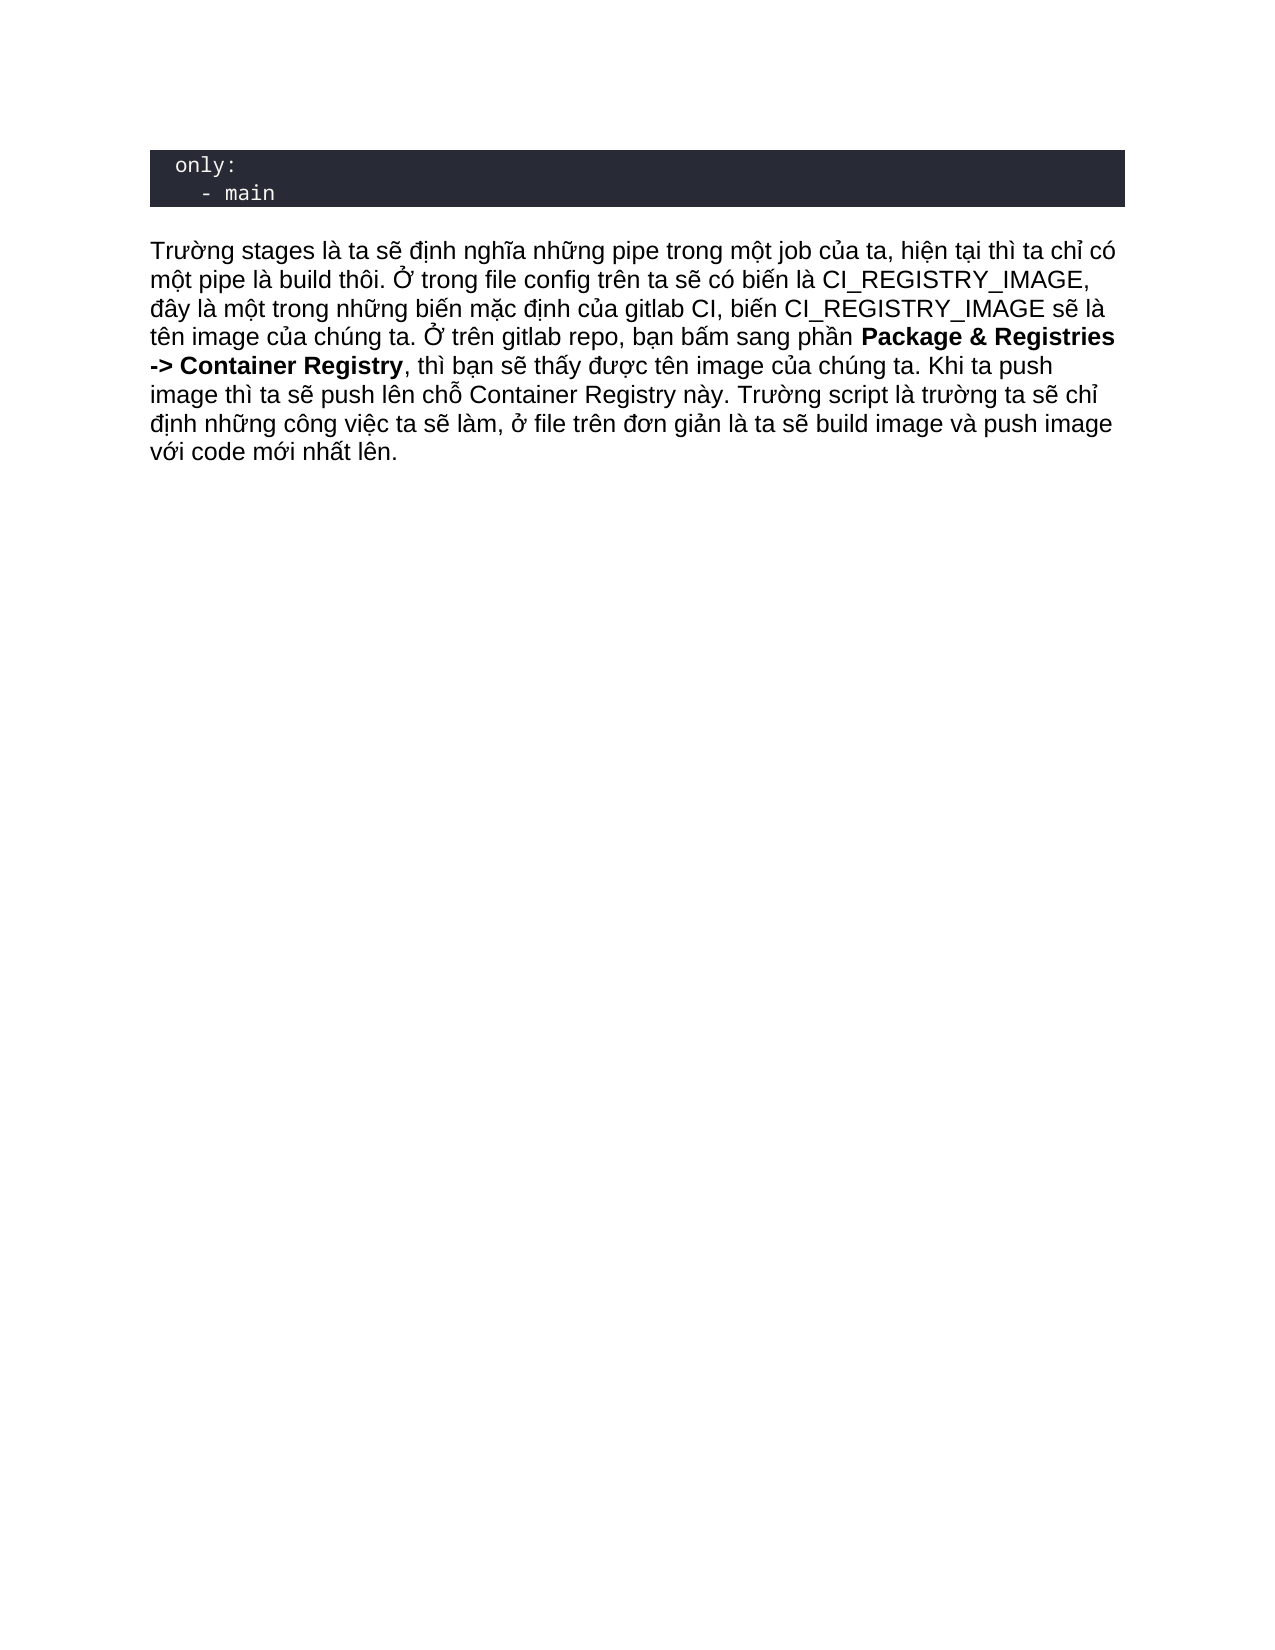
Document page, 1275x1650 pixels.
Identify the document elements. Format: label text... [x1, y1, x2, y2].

text - main [150, 178, 1125, 207]
text Trường stages là ta sẽ định nghĩa những pipe trong một job của ta, hiện tại thì ta chỉ có một pipe là build thôi. Ở trong file config trên ta sẽ có biến là CI_REGISTRY_IMAGE, đây là một trong những biến mặc định của gitlab CI, biến CI_REGISTRY_IMAGE sẽ là tên image của chúng ta. Ở trên gitlab repo, bạn bấm sang phần Package & Registries -> Container Registry, thì bạn sẽ thấy được tên image của chúng ta. Khi ta push image thì ta sẽ push lên chỗ Container Registry này. Trường script là trường ta sẽ chỉ định những công việc ta sẽ làm, ở file trên đơn giản là ta sẽ build image và push image với code mới nhất lên. [150, 236, 1125, 466]
text only: [150, 150, 1125, 178]
